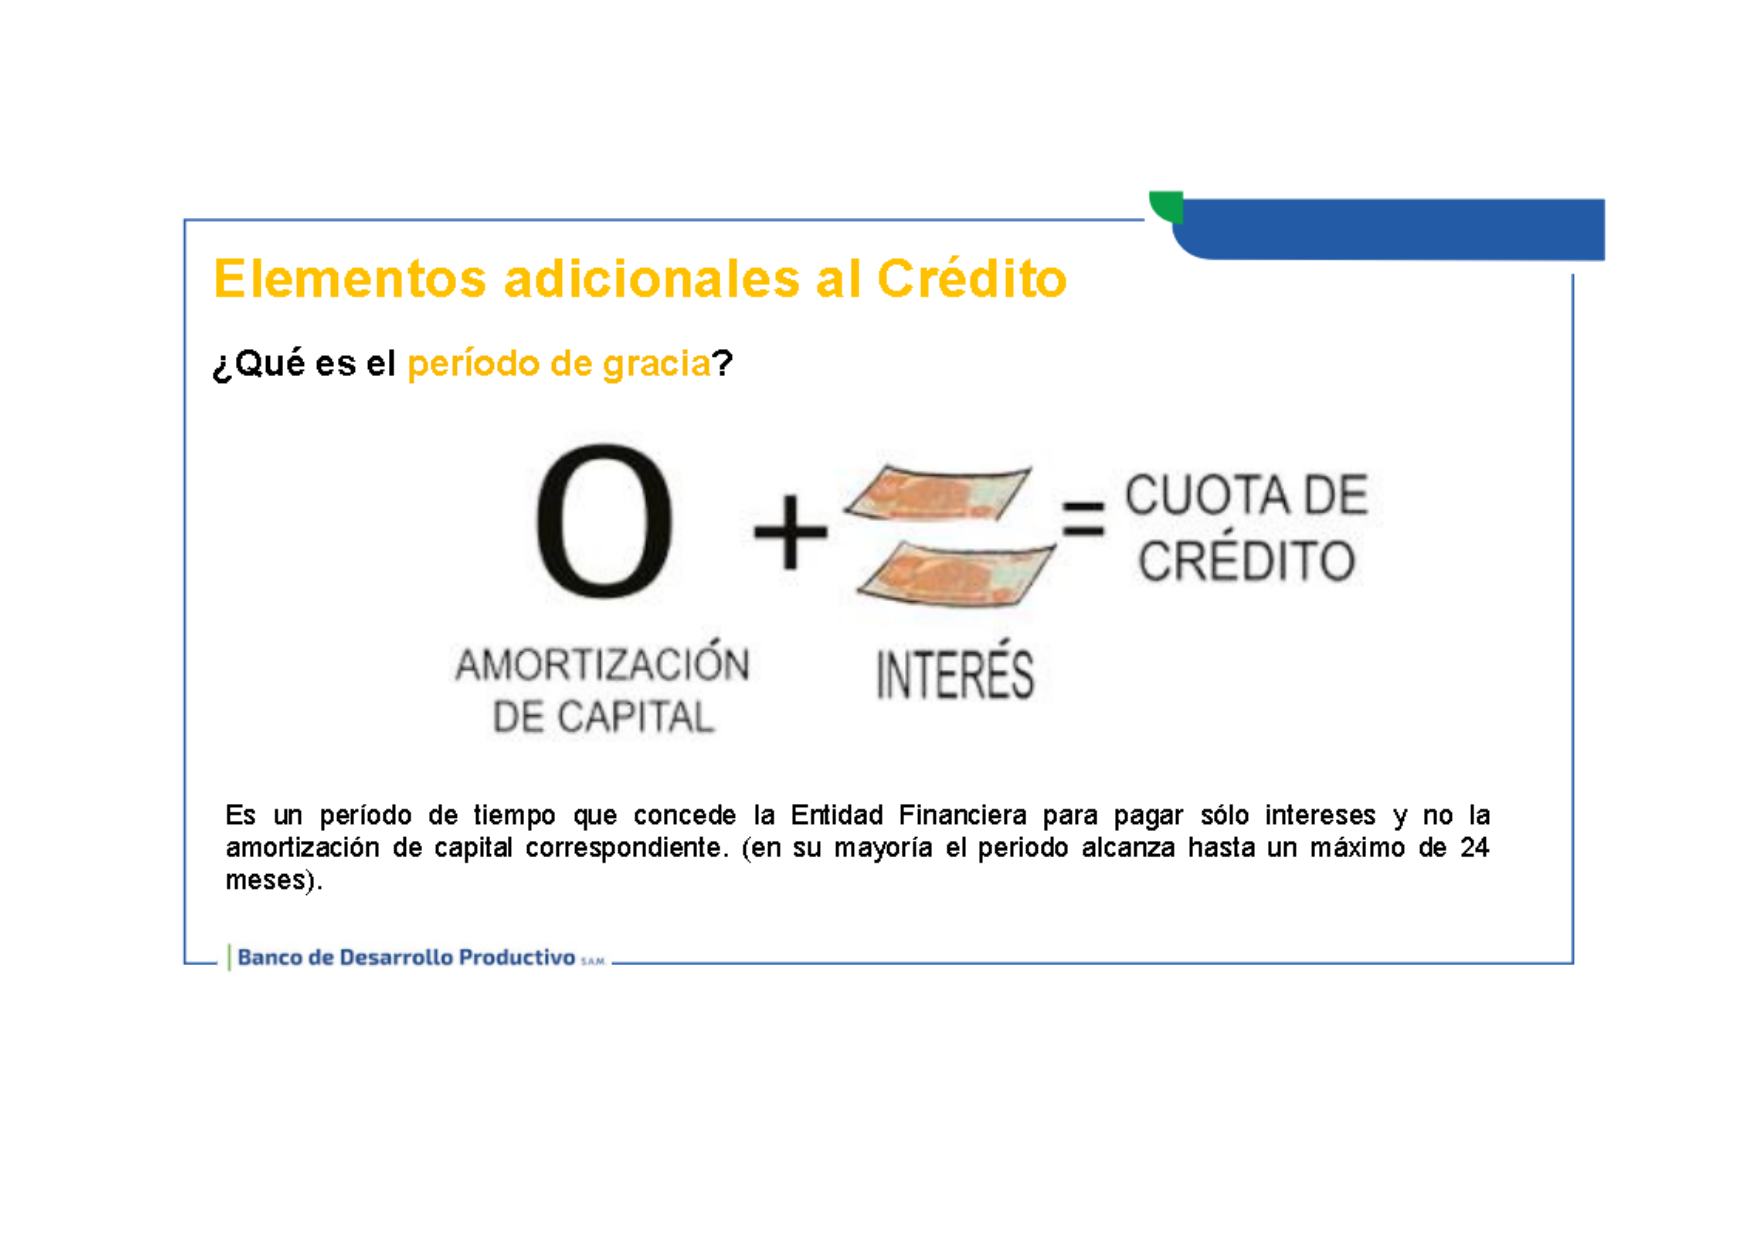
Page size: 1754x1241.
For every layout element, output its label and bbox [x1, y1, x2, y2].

picture [147, 177, 1607, 1002]
